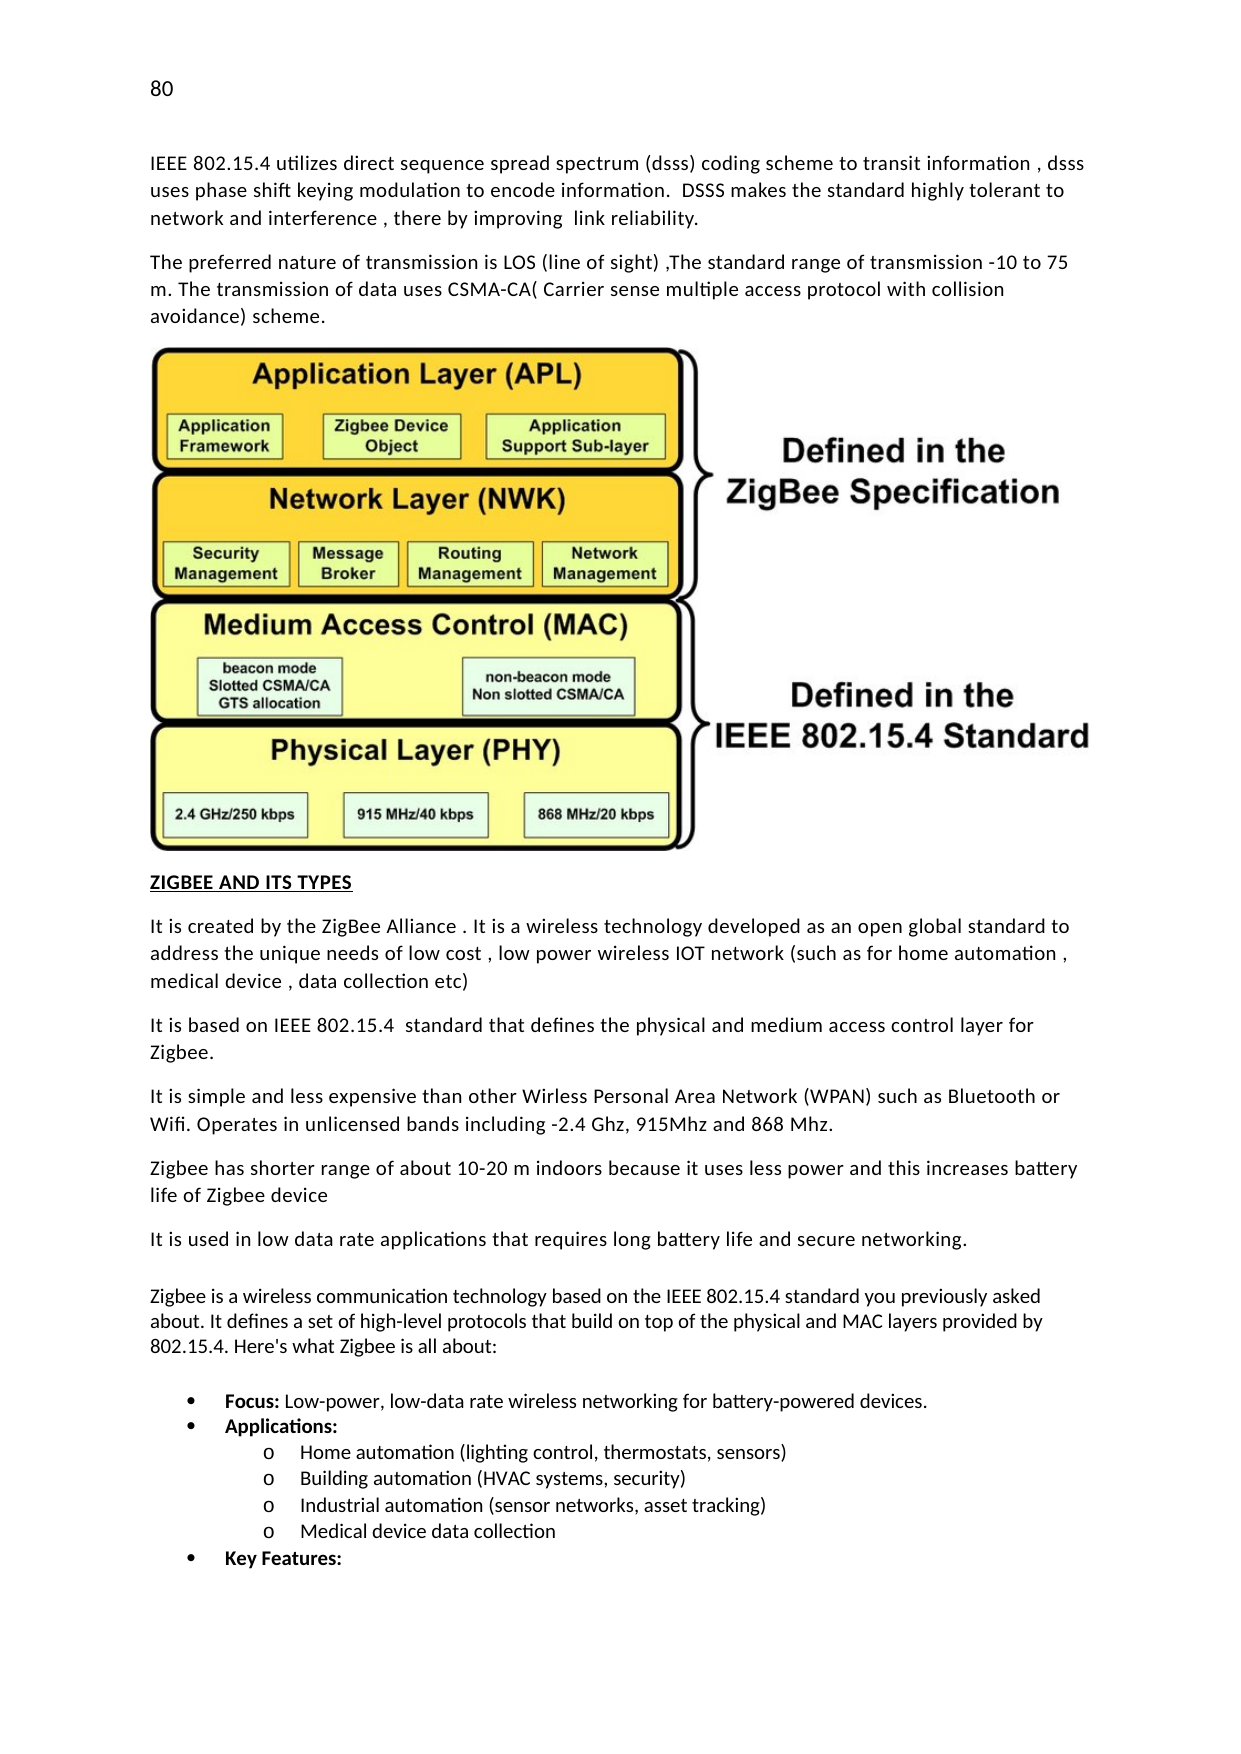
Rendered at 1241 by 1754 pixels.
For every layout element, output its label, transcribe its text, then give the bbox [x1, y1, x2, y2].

list Building automation (HVAC systems, security) [262, 1466, 1090, 1492]
list Applications: [187, 1414, 1090, 1439]
text It is based on IEEE 802.15.4 standard that defines the physical and medium access control layer for Zigbee. [150, 1012, 1090, 1065]
text It is used in low data rate applications that requires long battery life and secure networking. [150, 1226, 1090, 1252]
list Home automation (lighting control, thermostats, sensors) [262, 1439, 1090, 1466]
picture [150, 347, 1091, 851]
list Focus: Low-power, low-data rate wireless networking for battery-powered devices. [187, 1388, 1090, 1414]
list Key Features: [187, 1545, 1090, 1570]
text The preferred nature of transmission is LOS (line of sight) ,The standard range of transmission -10 to 75 m. The transmission of data uses CSMA-CA( Carrier sense multiple access protocol with collision avoidance) scheme. [150, 249, 1090, 329]
text IEEE 802.15.4 utilizes direct sequence spread spectrum (dsss) coding scheme to transit information , dsss uses phase shift keying modulation to encode information. DSSS makes the standard highly tolerant to network and interference , there by improving link reliability. [150, 150, 1090, 230]
list Industrial automation (sensor networks, asset tracking) [262, 1492, 1090, 1518]
text Zigbee is a wireless communication technology based on the IEEE 802.15.4 standard you previously asked about. It defines a set of high-level protocols that build on top of the physical and MAC layers provided by 802.15.4. Here's what Zigbee is all about: [150, 1283, 1090, 1359]
text It is simple and less expensive than other Wirless Personal Area Network (WPAN) such as Bluetooth or Wifi. Operates in unlicensed bands including -2.4 Ghz, 915Mhz and 868 Mhz. [150, 1083, 1090, 1136]
list Medical device data collection [262, 1518, 1090, 1545]
text Zigbee has shorter range of about 10-20 m indoors because it uses less power and this increases battery life of Zigbee device [150, 1155, 1090, 1208]
text ZIGBEE AND ITS TYPES [150, 869, 1090, 894]
text It is created by the ZigBee Alliance . It is a wireless technology developed as an open global standard to address the unique needs of low cost , low power wireless IOT network (such as for home automation , medical device , data collection etc) [150, 913, 1090, 993]
